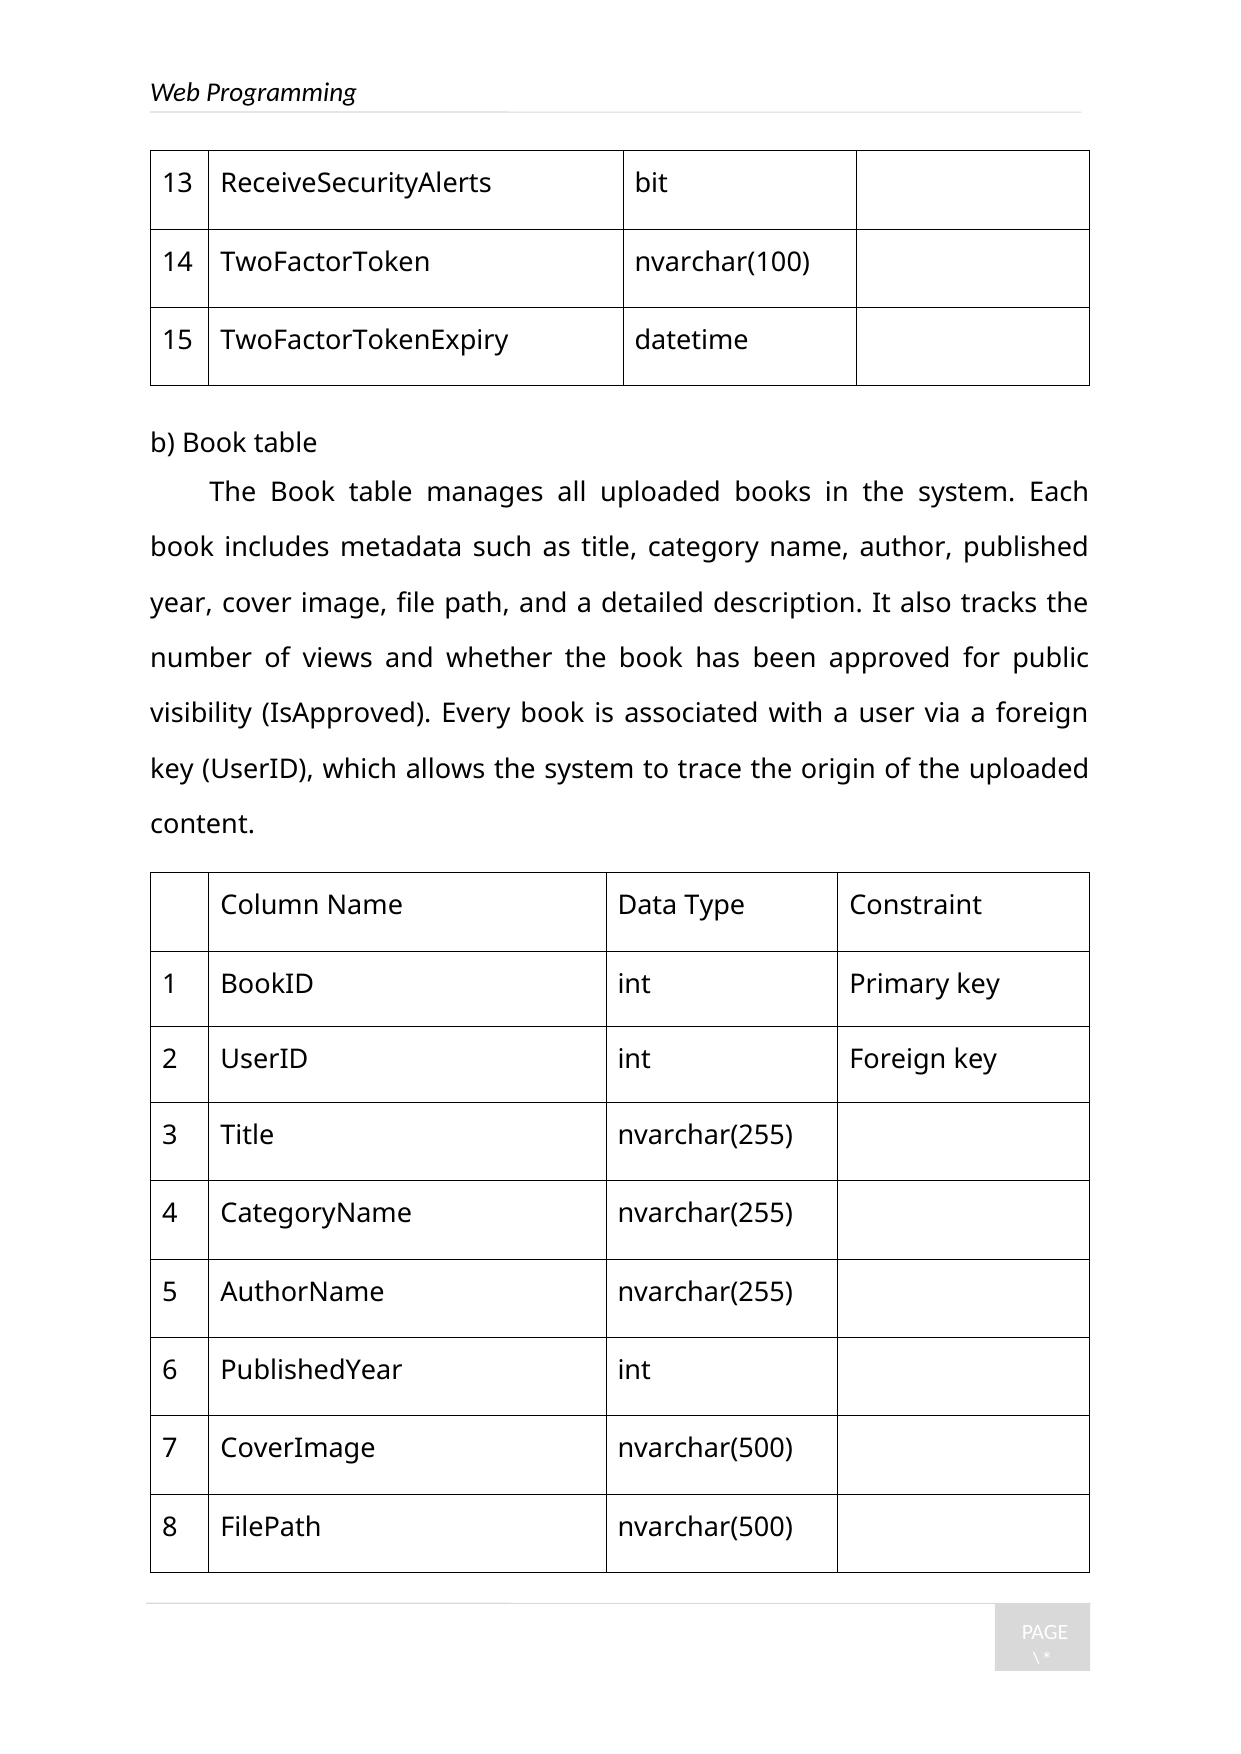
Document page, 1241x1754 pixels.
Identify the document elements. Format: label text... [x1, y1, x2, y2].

table_cell CategoryName [209, 1181, 606, 1258]
table_cell nvarchar(500) [607, 1495, 837, 1572]
table_cell Title [209, 1103, 606, 1180]
table_cell [838, 1338, 1089, 1415]
text The Book table manages all uploaded books in the system. Each book includes metadata such as title, category name, author, published year, cover image, file path, and a detailed description. It also tracks the number of views and whether the book has been approved for public visibility (IsApproved). Every book is associated with a user via a foreign key (UserID), which allows the system to trace the origin of the uploaded content. [150, 473, 1090, 841]
table_cell [857, 151, 1089, 228]
table_cell nvarchar(255) [607, 1103, 837, 1180]
table_cell BookID [209, 952, 606, 1026]
table_cell [838, 1260, 1089, 1337]
table_cell datetime [624, 308, 856, 385]
table_cell 1 [151, 952, 208, 1026]
table_cell [838, 1181, 1089, 1258]
table_header Data Type [607, 873, 837, 951]
table_cell CoverImage [209, 1416, 606, 1494]
table_cell 4 [151, 1181, 208, 1258]
table_cell FilePath [209, 1495, 606, 1572]
table_cell ReceiveSecurityAlerts [209, 151, 623, 228]
table_cell nvarchar(255) [607, 1260, 837, 1337]
table_cell Primary key [838, 952, 1089, 1026]
table_cell nvarchar(255) [607, 1181, 837, 1258]
table_cell 7 [151, 1416, 208, 1494]
table_cell 3 [151, 1103, 208, 1180]
table_cell 14 [151, 230, 208, 307]
table_cell [857, 308, 1089, 385]
table_cell [838, 1103, 1089, 1180]
table_cell 8 [151, 1495, 208, 1572]
table_cell 2 [151, 1027, 208, 1102]
table_cell Foreign key [838, 1027, 1089, 1102]
table_cell PublishedYear [209, 1338, 606, 1415]
table_cell 6 [151, 1338, 208, 1415]
table_cell UserID [209, 1027, 606, 1102]
table_cell bit [624, 151, 856, 228]
text b) Book table [150, 423, 1090, 460]
table_cell 5 [151, 1260, 208, 1337]
table_cell AuthorName [209, 1260, 606, 1337]
table_cell int [607, 1027, 837, 1102]
table_cell [838, 1495, 1089, 1572]
table_cell int [607, 1338, 837, 1415]
table_cell [838, 1416, 1089, 1494]
table_cell int [607, 952, 837, 1026]
table_cell TwoFactorTokenExpiry [209, 308, 623, 385]
table_cell 15 [151, 308, 208, 385]
table_header Constraint [838, 873, 1089, 951]
table_cell nvarchar(500) [607, 1416, 837, 1494]
table_header Column Name [209, 873, 606, 951]
table_cell [857, 230, 1089, 307]
table_cell nvarchar(100) [624, 230, 856, 307]
table_cell TwoFactorToken [209, 230, 623, 307]
table_cell 13 [151, 151, 208, 228]
table_header [151, 873, 208, 951]
